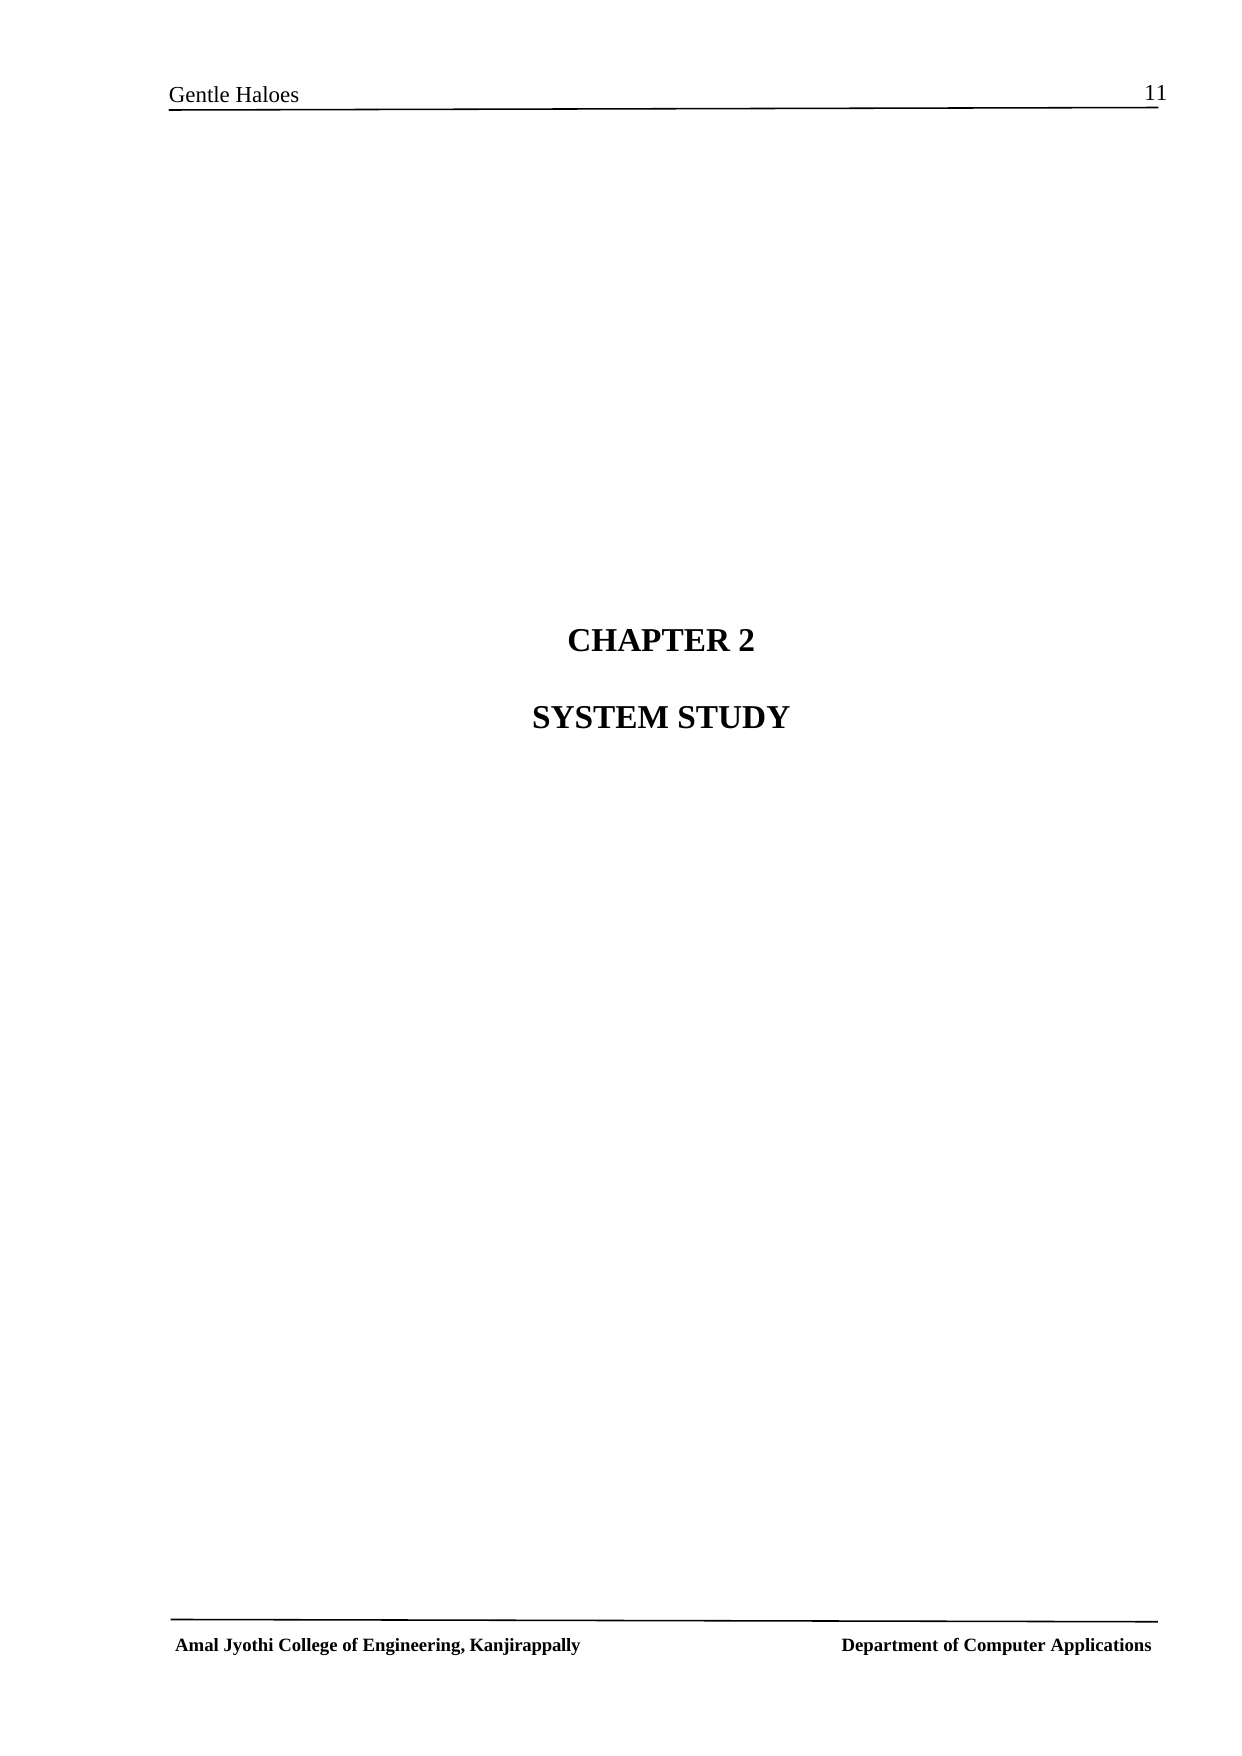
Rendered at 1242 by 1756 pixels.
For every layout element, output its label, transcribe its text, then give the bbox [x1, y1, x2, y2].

subtitle CHAPTER 2 [169, 620, 1153, 658]
subtitle SYSTEM STUDY [169, 697, 1153, 735]
